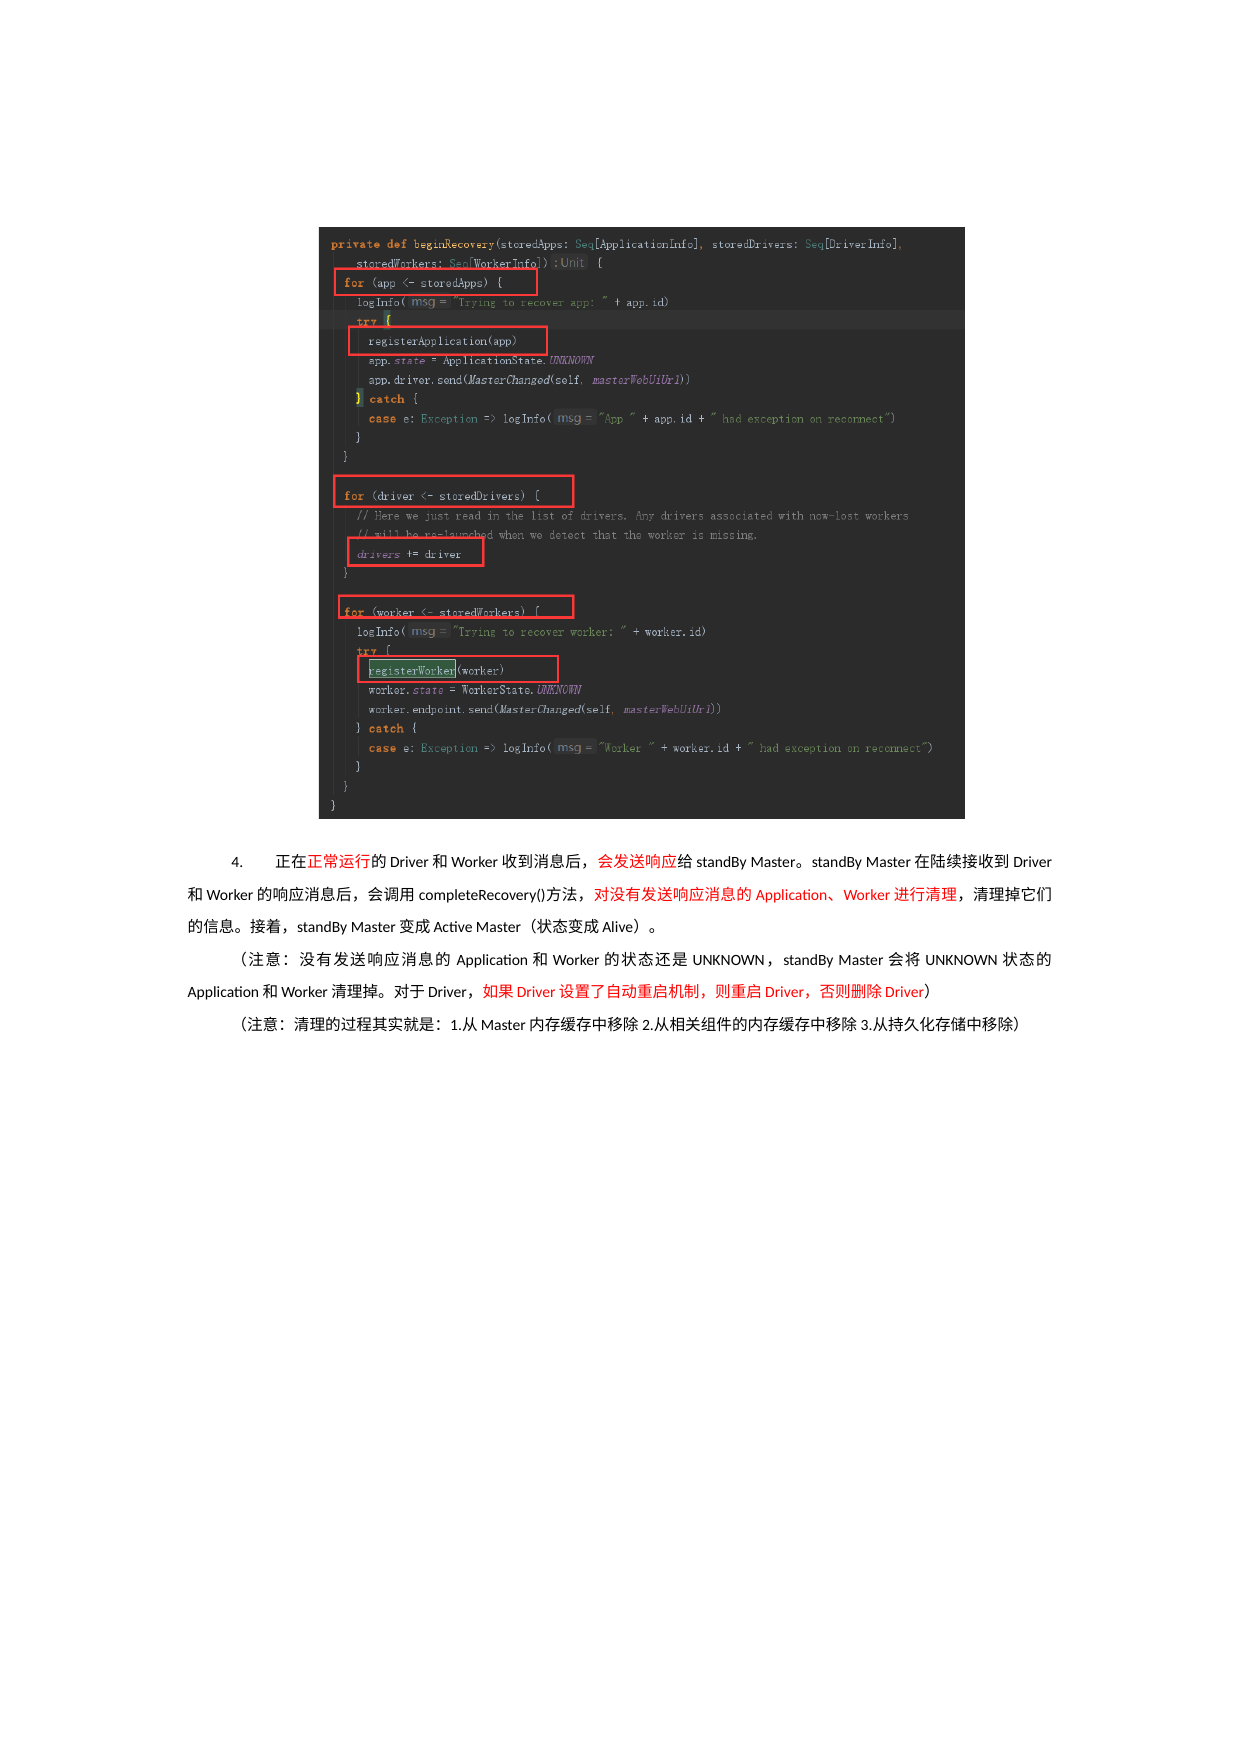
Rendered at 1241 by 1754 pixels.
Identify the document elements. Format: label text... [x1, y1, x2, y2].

list （注意：清理的过程其实就是：1.从Master内存缓存中移除 2.从相关组件的内存缓存中移除 3.从持久化存储中移除） [187, 1007, 1053, 1039]
list 正在正常运行的Driver和Worker收到消息后，会发送响应给standBy Master。standBy Master在陆续接收到Driver和Worker的响应消息后，会调用completeRecovery()方法，对没有发送响应消息的Application、Worker进行清理，清理掉它们的信息。接着，standBy Master变成Active Master（状态变成Alive）。 [187, 844, 1053, 942]
picture [318, 227, 965, 819]
list （注意：没有发送响应消息的Application和Worker的状态还是UNKNOWN，standBy Master会将UNKNOWN状态的Application和Worker清理掉。对于Driver，如果Driver设置了自动重启机制，则重启Driver，否则删除Driver） [187, 942, 1053, 1007]
